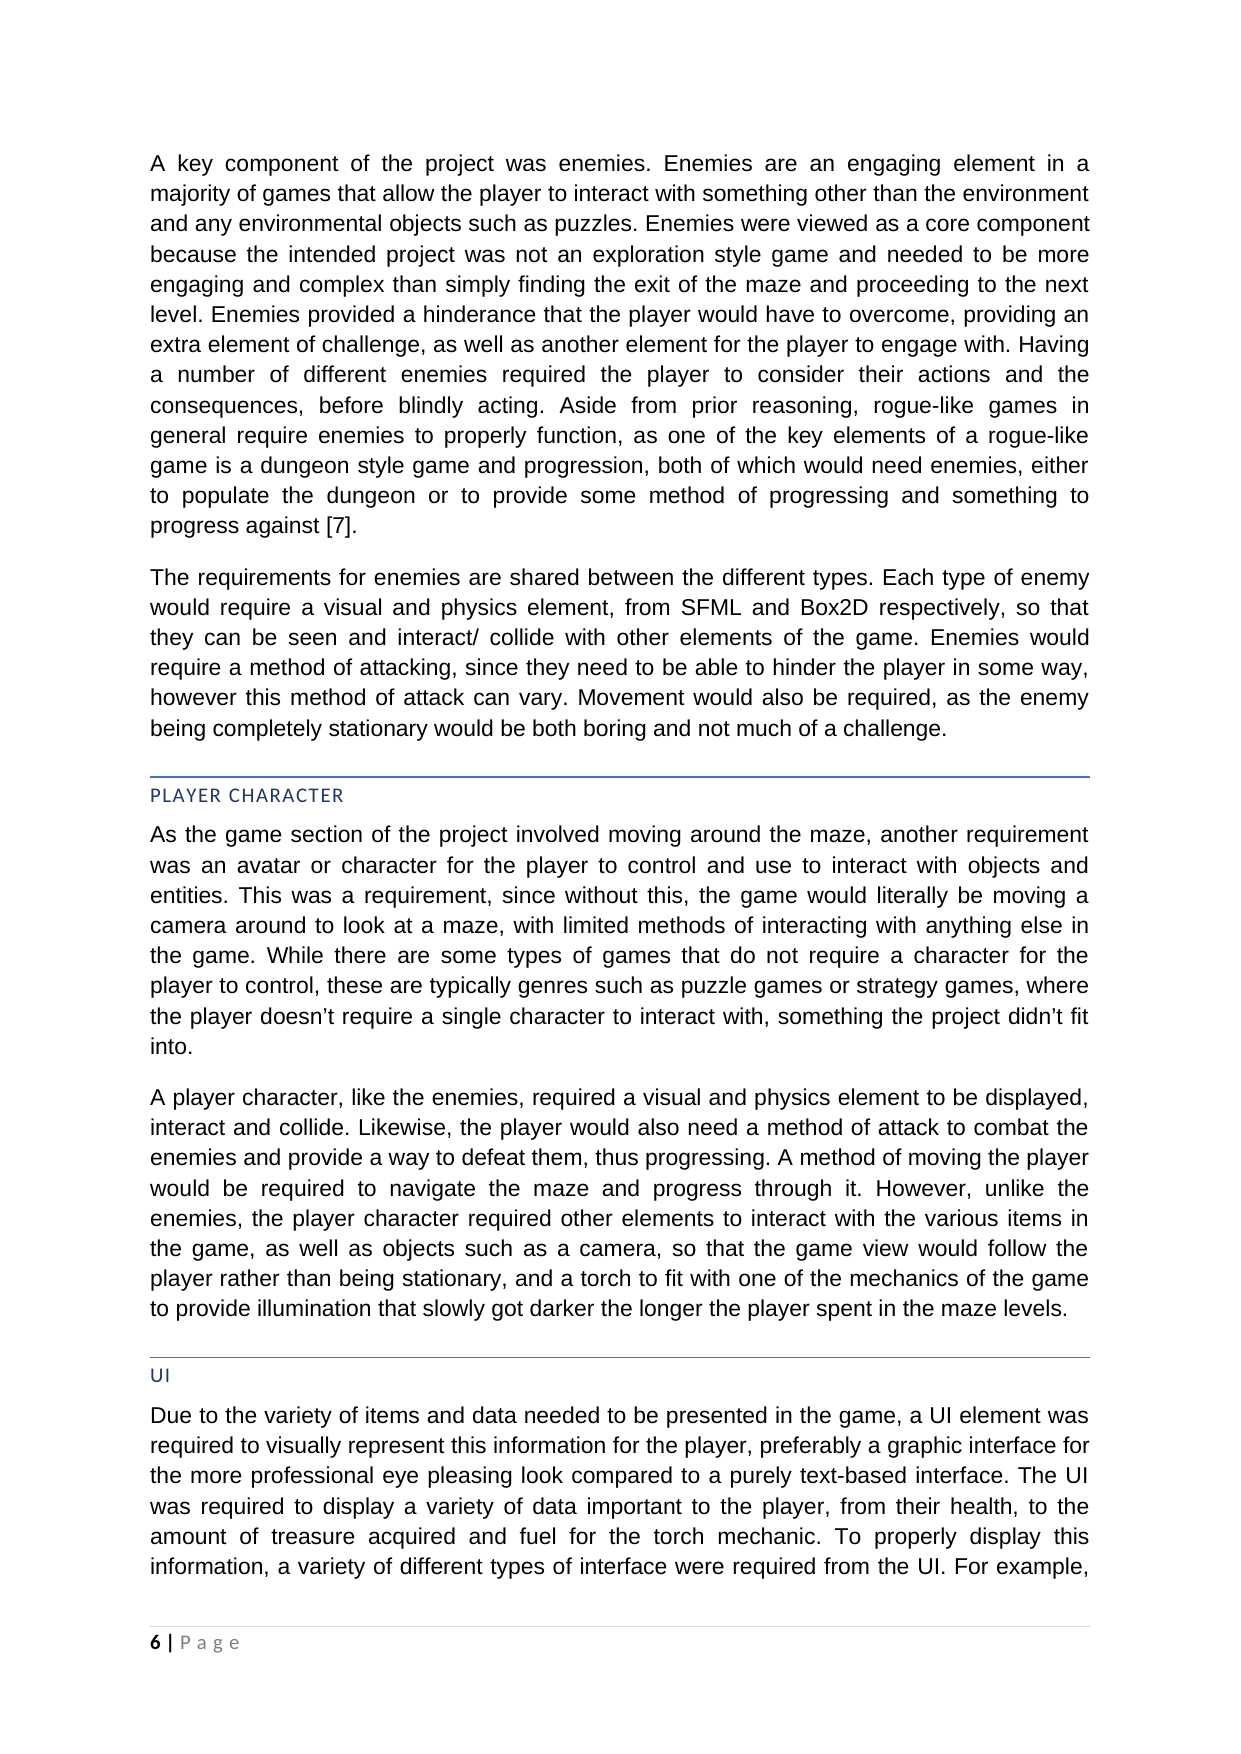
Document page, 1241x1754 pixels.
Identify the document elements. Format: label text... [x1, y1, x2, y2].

text The requirements for enemies are shared between the different types. Each type of enemy would require a visual and physics element, from SFML and Box2D respectively, so that they can be seen and interact/ collide with other elements of the game. Enemies would require a method of attacking, since they need to be able to hinder the player in some way, however this method of attack can vary. Movement would also be required, as the enemy being completely stationary would be both boring and not much of a challenge. [150, 563, 1090, 741]
text A key component of the project was enemies. Enemies are an engaging element in a majority of games that allow the player to interact with something other than the environment and any environmental objects such as puzzles. Enemies were viewed as a core component because the intended project was not an exploration style game and needed to be more engaging and complex than simply finding the exit of the maze and proceeding to the next level. Enemies provided a hinderance that the player would have to overcome, providing an extra element of challenge, as well as another element for the player to engage with. Having a number of different enemies required the player to consider their actions and the consequences, before blindly acting. Aside from prior reasoning, rogue-like games in general require enemies to properly function, as one of the key elements of a rogue-like game is a dungeon style game and progression, both of which would need enemies, either to populate the dungeon or to provide some method of progressing and something to progress against [7]. [150, 150, 1090, 539]
subtitle Player Character [150, 778, 1090, 807]
subtitle UI [150, 1358, 1090, 1388]
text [150, 1402, 1090, 1579]
text As the game section of the project involved moving around the maze, another requirement was an avatar or character for the player to control and use to interact with objects and entities. This was a requirement, since without this, the game would literally be moving a camera around to look at a maze, with limited methods of interacting with anything else in the game. While there are some types of games that do not require a character for the player to control, these are typically genres such as puzzle games or strategy games, where the player doesn’t require a single character to interact with, something the project didn’t fit into. [150, 821, 1090, 1059]
text A player character, like the enemies, required a visual and physics element to be displayed, interact and collide. Likewise, the player would also need a method of attack to combat the enemies and provide a way to defeat them, thus progressing. A method of moving the player would be required to navigate the maze and progress through it. However, unlike the enemies, the player character required other elements to interact with the various items in the game, as well as objects such as a camera, so that the game view would follow the player rather than being stationary, and a torch to fit with one of the mechanics of the game to provide illumination that slowly got darker the longer the player spent in the maze levels. [150, 1084, 1090, 1322]
